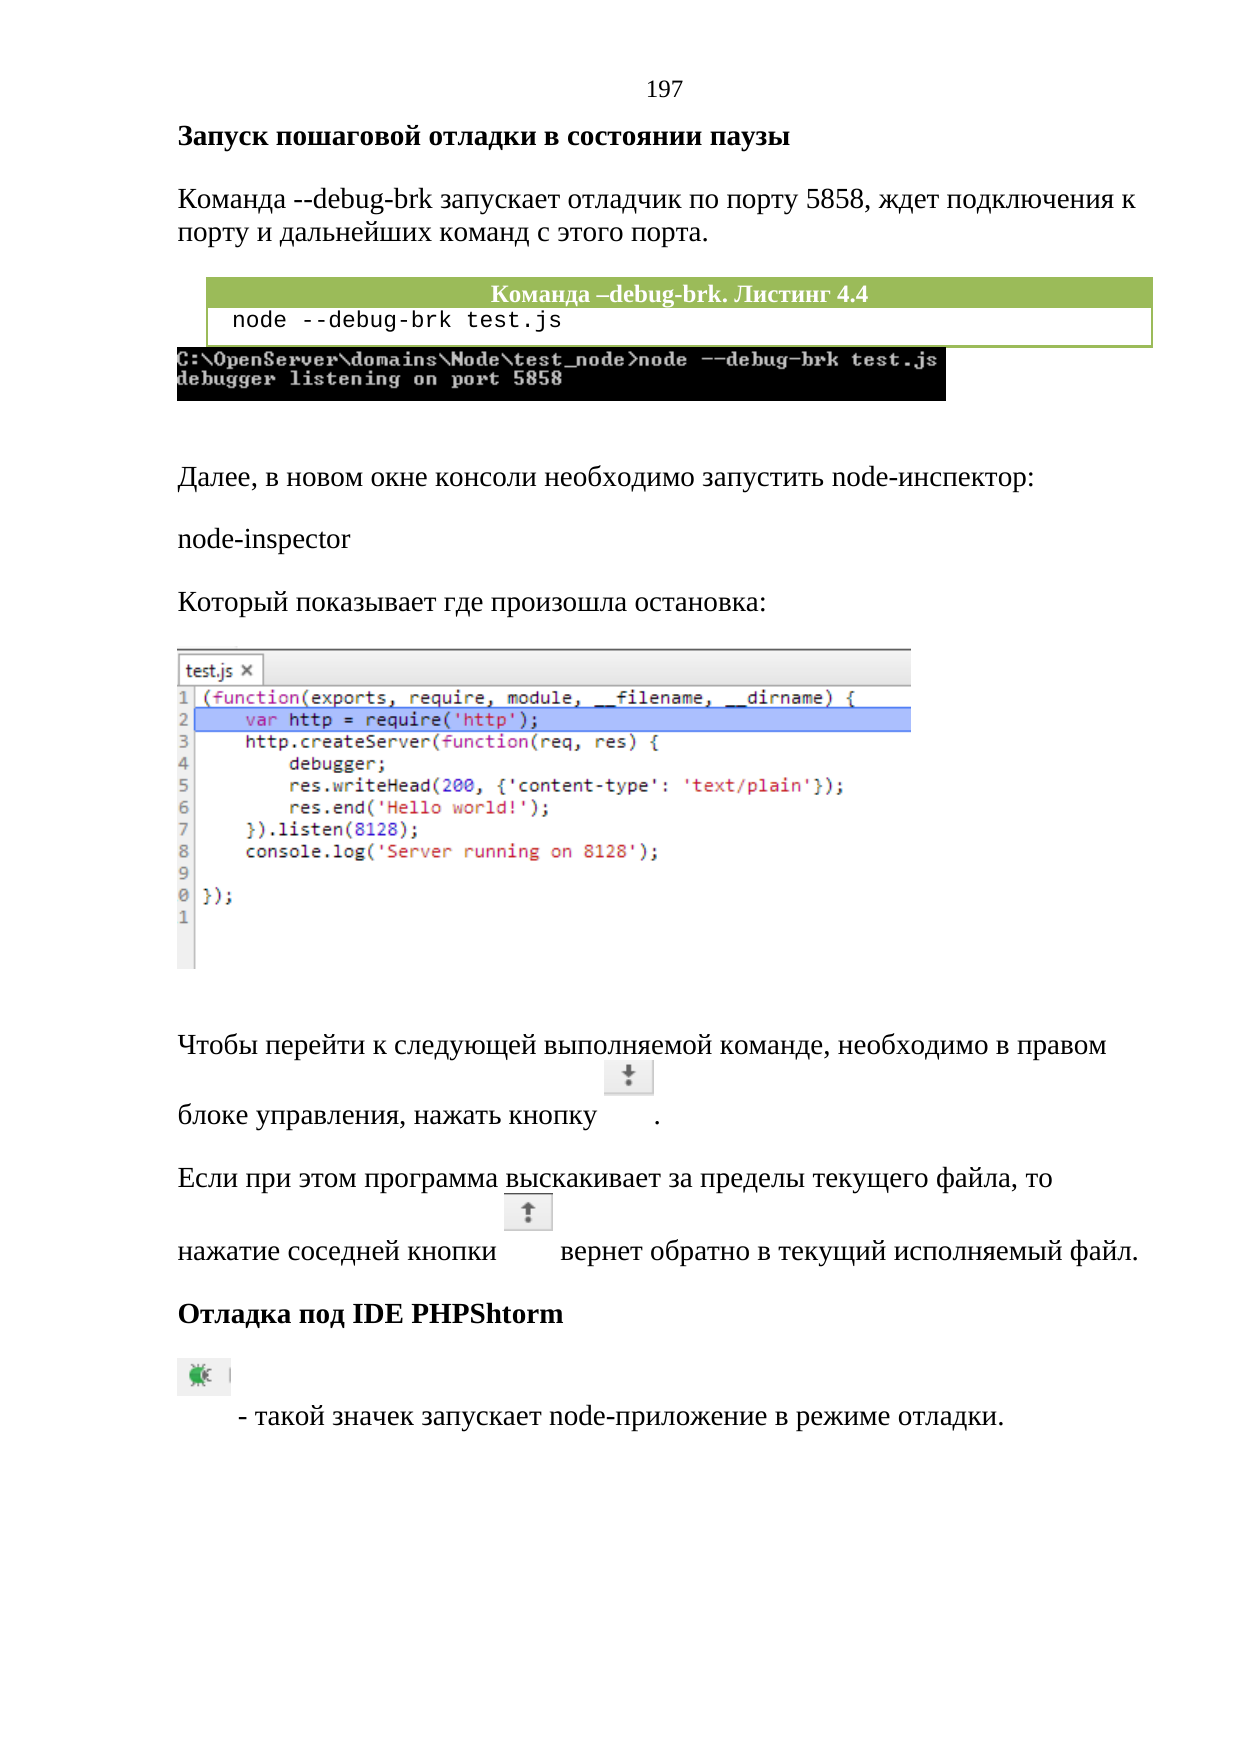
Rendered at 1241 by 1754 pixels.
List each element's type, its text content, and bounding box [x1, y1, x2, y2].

picture [177, 1358, 231, 1396]
picture [177, 646, 911, 969]
text - такой значек запускает node-приложение в режиме отладки. [177, 1358, 1152, 1431]
picture [504, 1193, 553, 1231]
picture [604, 1060, 654, 1096]
text Который показывает где произошла остановка: [177, 584, 1152, 618]
text Отладка под IDE PHPShtorm [177, 1296, 1152, 1329]
text node-inspector [177, 522, 1152, 555]
text Если при этом программа выскакивает за пределы текущего файла, то нажатие соседней кнопки вернет обратно в текущий исполняемый файл. [177, 1160, 1152, 1267]
text Запуск пошаговой отладки в состоянии паузы [177, 118, 1152, 152]
table_header Команда –debug-brk. Листинг 4.4 [208, 279, 1151, 308]
picture [177, 347, 946, 401]
table_cell node --debug-brk test.js [208, 308, 1151, 345]
text Чтобы перейти к следующей выполняемой команде, необходимо в правом блоке управления, нажать кнопку . [177, 1027, 1152, 1131]
text Команда --debug-brk запускает отладчик по порту 5858, ждет подключения к порту и дальнейших команд с этого порта. [177, 181, 1152, 248]
text Далее, в новом окне консоли необходимо запустить node-инспектор: [177, 459, 1152, 492]
